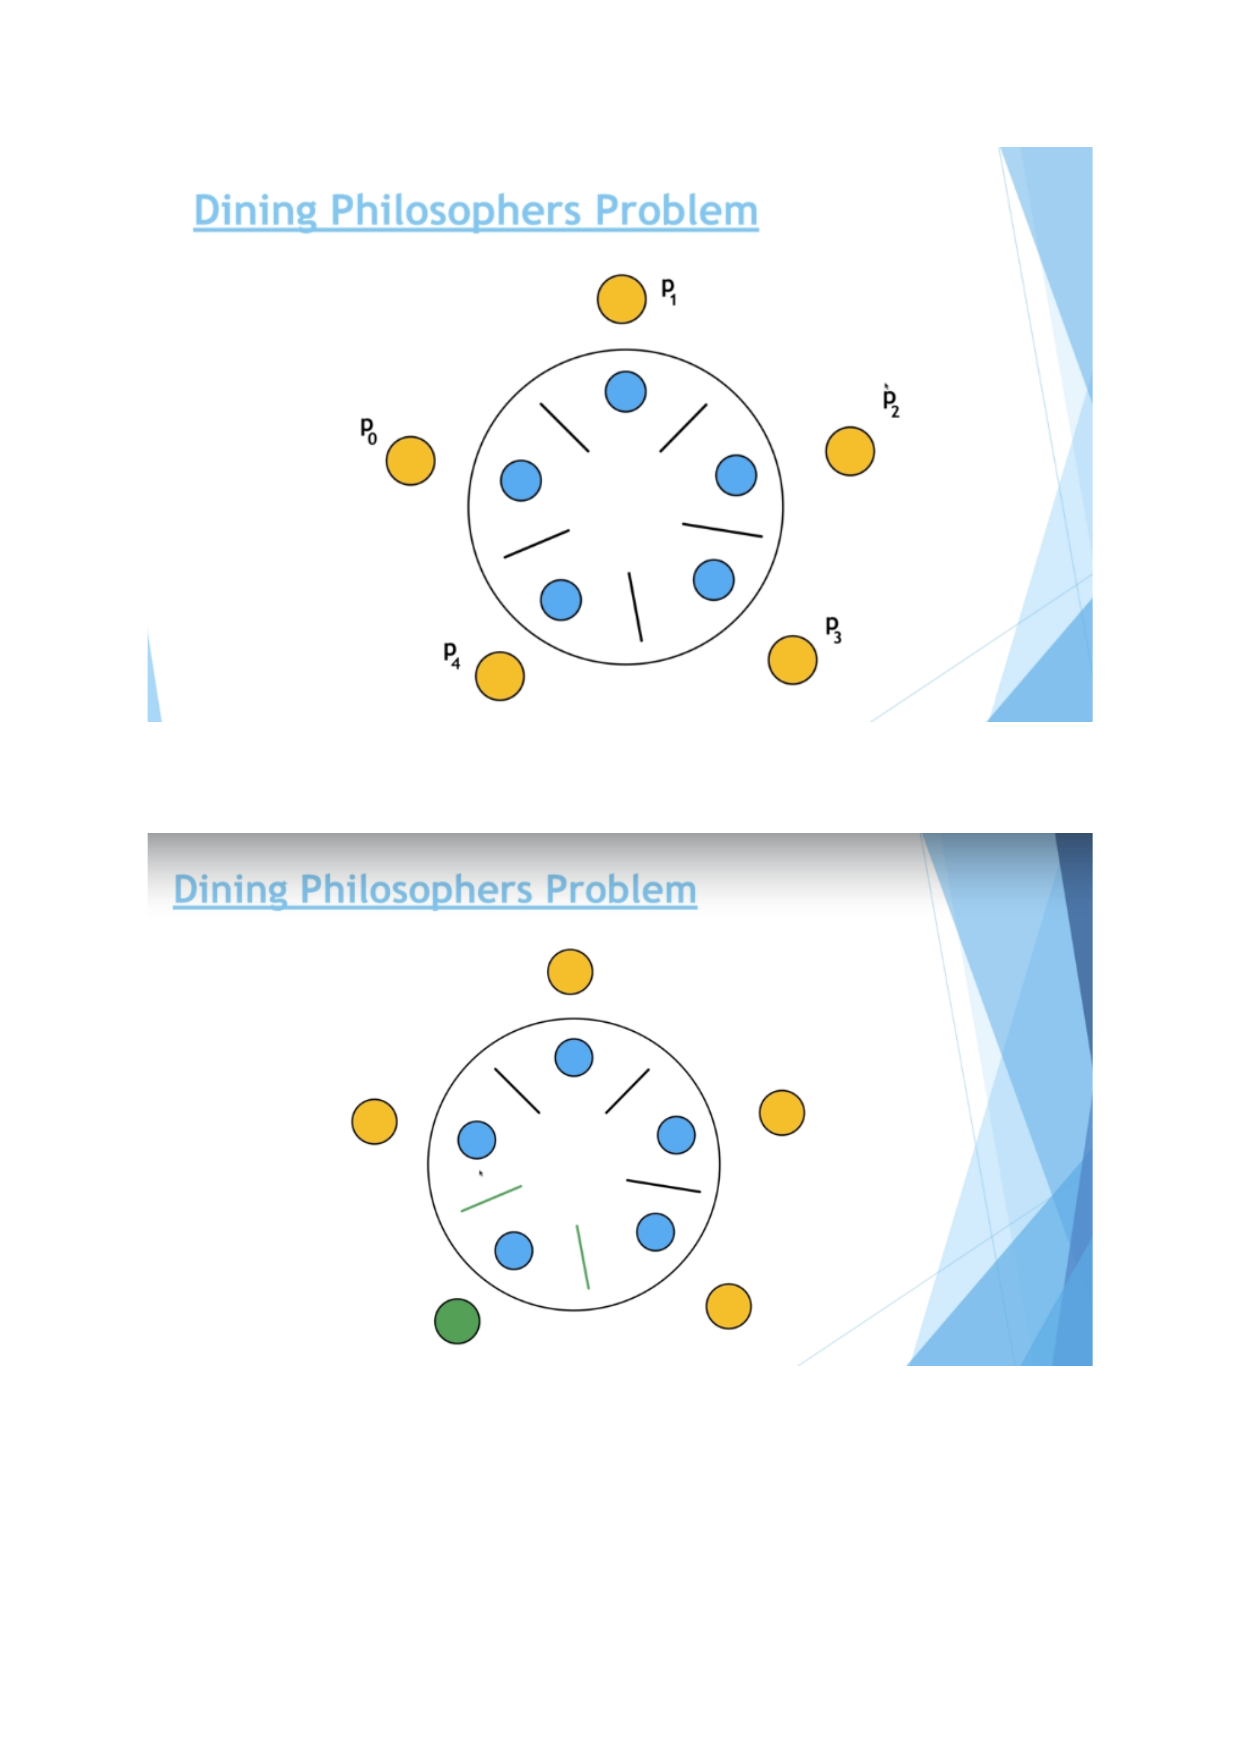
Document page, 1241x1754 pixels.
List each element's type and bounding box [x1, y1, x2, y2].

picture [147, 147, 1093, 722]
picture [147, 833, 1093, 1366]
